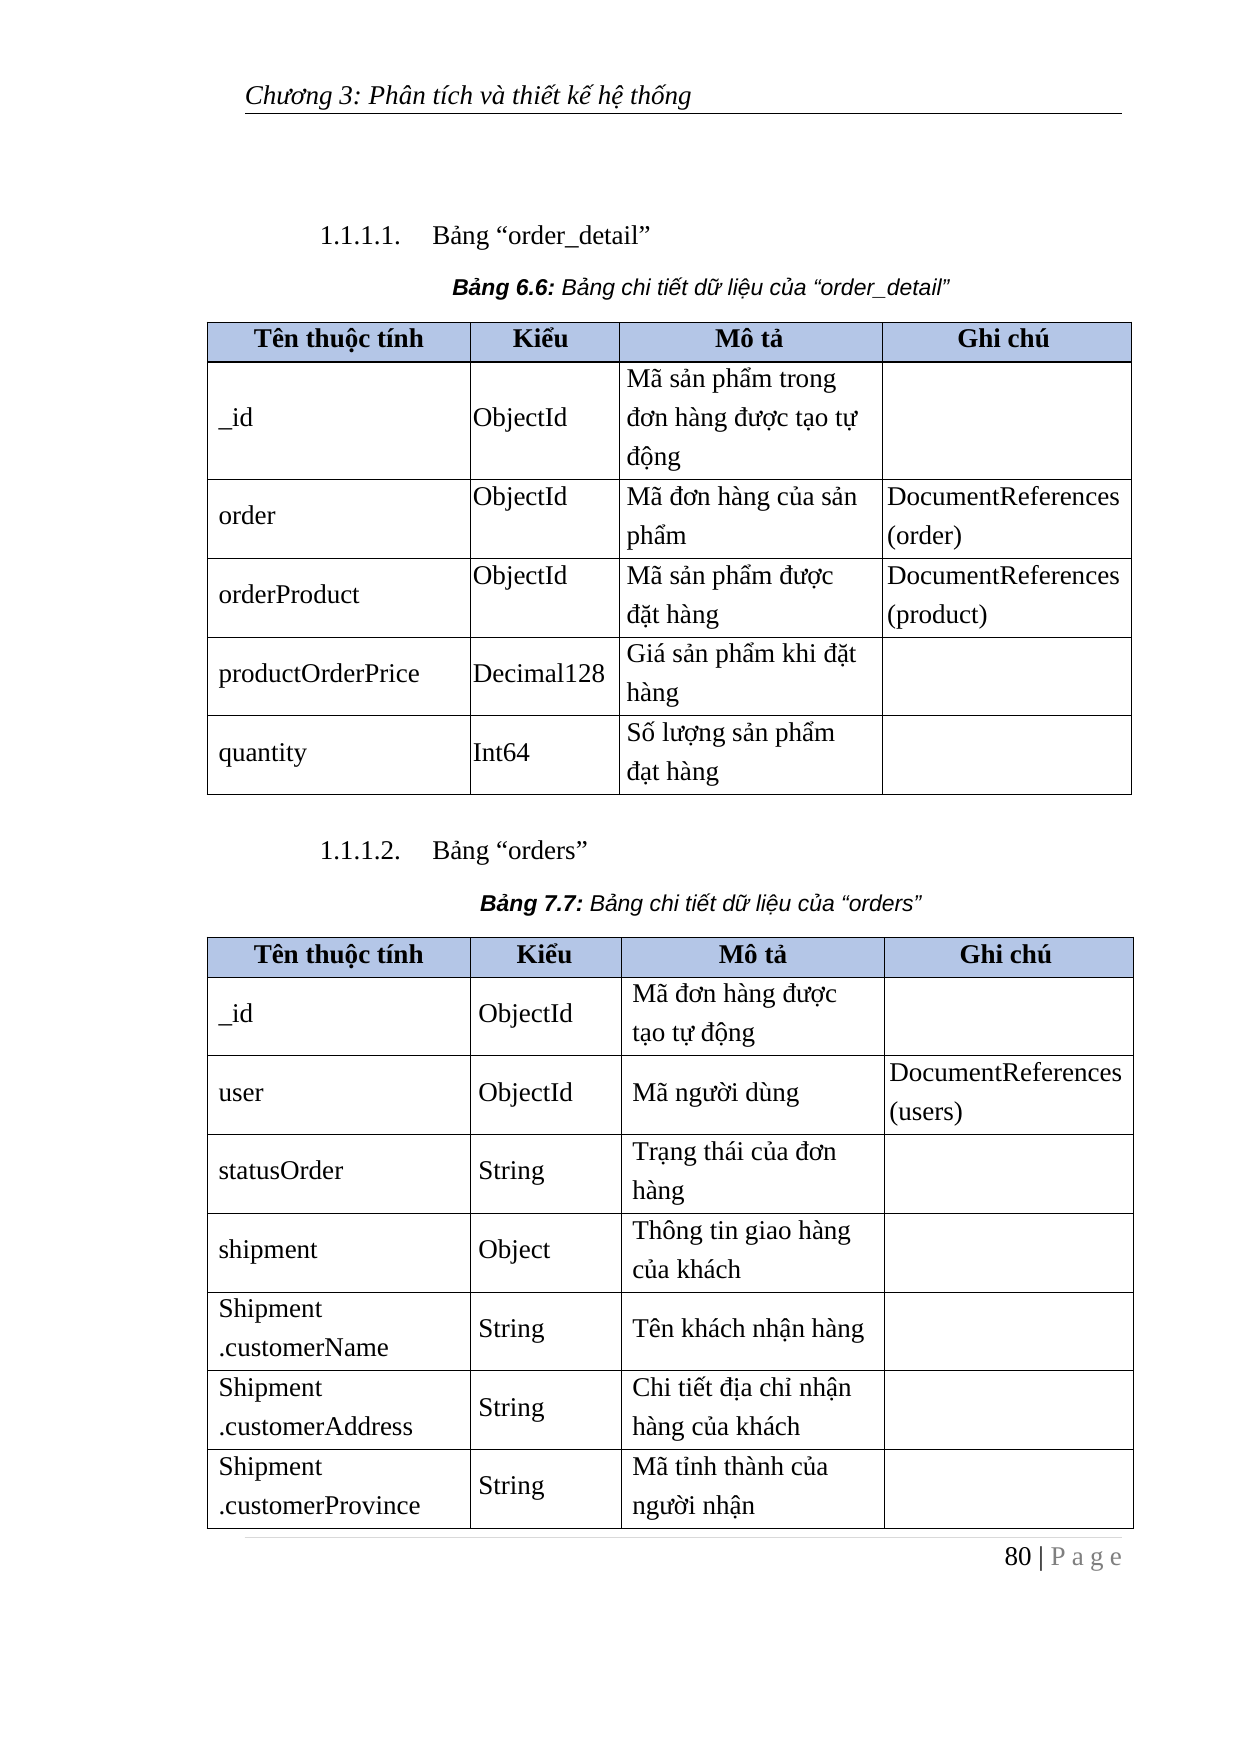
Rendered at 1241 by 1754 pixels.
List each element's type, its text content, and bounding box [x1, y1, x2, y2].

table_cell ObjectId [471, 559, 619, 637]
table_cell DocumentReferences (users) [885, 1056, 1133, 1134]
table_cell Chi tiết địa chỉ nhận hàng của khách [622, 1371, 884, 1449]
table_header Ghi chú [885, 938, 1133, 977]
table_cell [885, 1371, 1133, 1449]
table_cell ObjectId [471, 1056, 621, 1134]
table_cell Mã sản phẩm được đặt hàng [620, 559, 882, 637]
table_cell _id [208, 978, 470, 1055]
table_cell ObjectId [471, 363, 619, 479]
table_cell Mã đơn hàng được tạo tự động [622, 978, 884, 1055]
table_cell Object [471, 1214, 621, 1292]
list Bảng “orders” [319, 834, 1122, 865]
table_cell order [208, 480, 470, 558]
table_cell Mã tỉnh thành của người nhận [622, 1450, 884, 1528]
table_cell Mã sản phẩm trong đơn hàng được tạo tự động [620, 363, 882, 479]
table_cell Thông tin giao hàng của khách [622, 1214, 884, 1292]
table_cell ObjectId [471, 978, 621, 1055]
table_cell Số lượng sản phẩm đạt hàng [620, 716, 882, 794]
table_cell Trạng thái của đơn hàng [622, 1135, 884, 1213]
table_cell [885, 1293, 1133, 1370]
table_cell String [471, 1135, 621, 1213]
table_cell String [471, 1371, 621, 1449]
table_cell Giá sản phẩm khi đặt hàng [620, 638, 882, 715]
table_header Tên thuộc tính [208, 323, 470, 361]
table_cell Shipment .customerAddress [208, 1371, 470, 1449]
table_cell [885, 978, 1133, 1055]
table_cell quantity [208, 716, 470, 794]
table_cell [885, 1135, 1133, 1213]
table_cell user [208, 1056, 470, 1134]
table_cell orderProduct [208, 559, 470, 637]
table_header Mô tả [620, 323, 882, 361]
table_cell DocumentReferences (order) [883, 480, 1131, 558]
table_cell shipment [208, 1214, 470, 1292]
table_cell [885, 1214, 1133, 1292]
table_cell [885, 1450, 1133, 1528]
table_cell ObjectId [471, 480, 619, 558]
table_header Ghi chú [883, 323, 1131, 361]
table_cell Int64 [471, 716, 619, 794]
table_cell Tên khách nhận hàng [622, 1293, 884, 1370]
table_cell String [471, 1293, 621, 1370]
table_cell Shipment .customerProvince [208, 1450, 470, 1528]
table_header Kiểu [471, 938, 621, 977]
table_cell String [471, 1450, 621, 1528]
table_cell Mã đơn hàng của sản phẩm [620, 480, 882, 558]
table_header Tên thuộc tính [208, 938, 470, 977]
table_cell [883, 638, 1131, 715]
table_cell statusOrder [208, 1135, 470, 1213]
table_cell DocumentReferences (product) [883, 559, 1131, 637]
table_cell [883, 363, 1131, 479]
table_cell Mã người dùng [622, 1056, 884, 1134]
table_cell Decimal128 [471, 638, 619, 715]
table_cell [883, 716, 1131, 794]
table_cell _id [208, 363, 470, 479]
table_cell Shipment .customerName [208, 1293, 470, 1370]
table_header Mô tả [622, 938, 884, 977]
list Bảng “order_detail” [319, 219, 1122, 250]
table_cell productOrderPrice [208, 638, 470, 715]
table_header Kiểu [471, 323, 619, 361]
